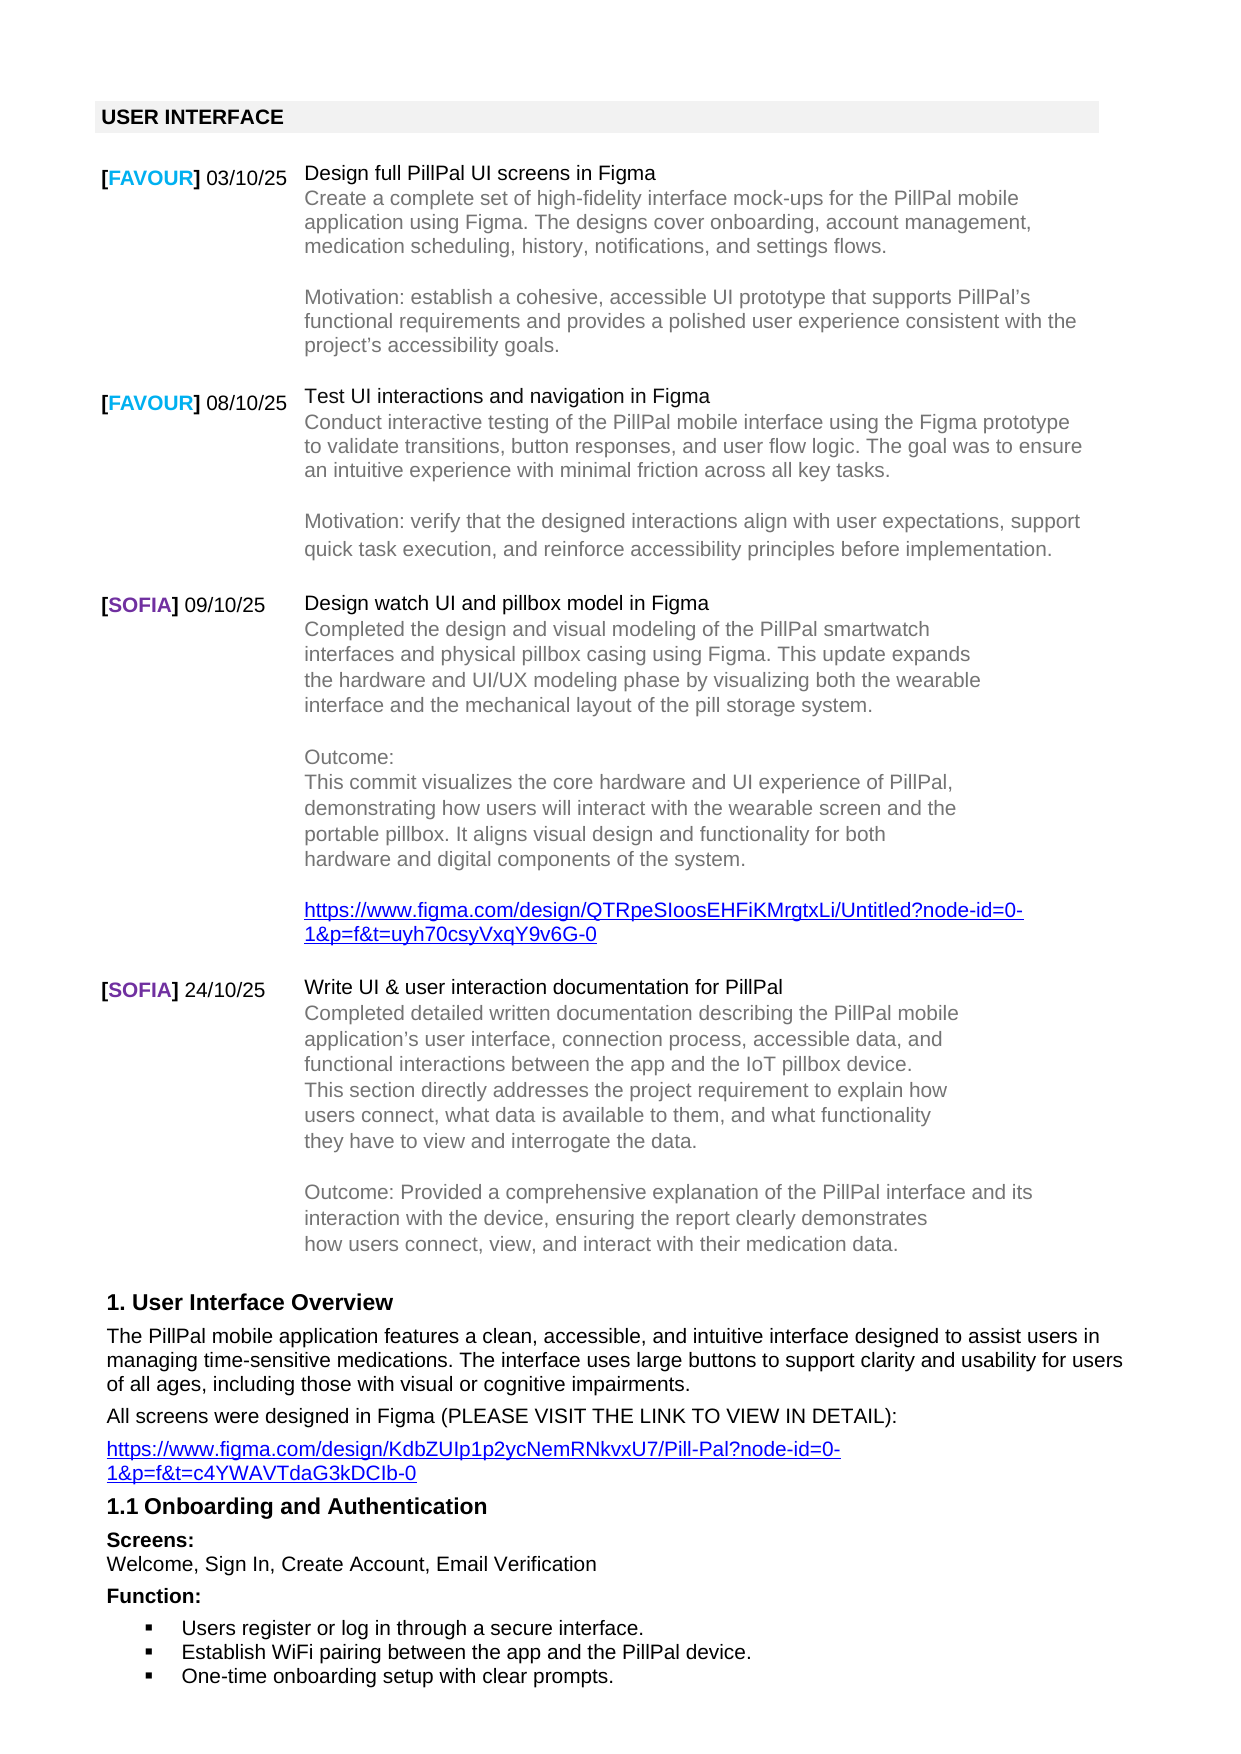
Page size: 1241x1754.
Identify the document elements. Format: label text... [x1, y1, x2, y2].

text Screens: Welcome, Sign In, Create Account, Email Verification [106, 1527, 1134, 1575]
table_cell [SOFIA] 09/10/25 [95, 589, 298, 973]
table_cell Write UI & user interaction documentation for PillPal Completed detailed written documentation describing the PillPal mobile application’s user interface, connection process, accessible data, and functional interactions between the app and the IoT pillbox device. This section directly addresses the project requirement to explain how users connect, what data is available to them, and what functionality they have to view and interrogate the data. Outcome: Provided a comprehensive explanation of the PillPal interface and its interaction with the device, ensuring the report clearly demonstrates how users connect, view, and interact with their medication data. [298, 974, 1099, 1257]
table_cell [SOFIA] 24/10/25 [95, 974, 298, 1257]
list One-time onboarding setup with clear prompts. [144, 1664, 1134, 1688]
list Onboarding and Authentication [106, 1493, 1134, 1519]
text The PillPal mobile application features a clean, accessible, and intuitive interface designed to assist users in managing time-sensitive medications. The interface uses large buttons to support clarity and usability for users of all ages, including those with visual or cognitive impairments. [106, 1324, 1134, 1396]
text Function: [106, 1584, 1134, 1608]
text All screens were designed in Figma (PLEASE VISIT THE LINK TO VIEW IN DETAIL): [106, 1404, 1134, 1428]
table_header [FAVOUR] 03/10/25 [FAVOUR] 08/10/25 [95, 133, 298, 589]
table_header USER INTERFACE [95, 101, 1099, 133]
table_header Design full PillPal UI screens in Figma Create a complete set of high-fidelity interface mock-ups for the PillPal mobile application using Figma. The designs cover onboarding, account management, medication scheduling, history, notifications, and settings flows. Motivation: establish a cohesive, accessible UI prototype that supports PillPal’s functional requirements and provides a polished user experience consistent with the project’s accessibility goals. Test UI interactions and navigation in Figma Conduct interactive testing of the PillPal mobile interface using the Figma prototype to validate transitions, button responses, and user flow logic. The goal was to ensure an intuitive experience with minimal friction across all key tasks. Motivation: verify that the designed interactions align with user expectations, support quick task execution, and reinforce accessibility principles before implementation. [298, 133, 1099, 589]
text https://www.figma.com/design/KdbZUIp1p2ycNemRNkvxU7/Pill-Pal?node-id=0-1&p=f&t=c4YWAVTdaG3kDCIb-0 [106, 1437, 1134, 1484]
table_cell Design watch UI and pillbox model in Figma Completed the design and visual modeling of the PillPal smartwatch interfaces and physical pillbox casing using Figma. This update expands the hardware and UI/UX modeling phase by visualizing both the wearable interface and the mechanical layout of the pill storage system. Outcome: This commit visualizes the core hardware and UI experience of PillPal, demonstrating how users will interact with the wearable screen and the portable pillbox. It aligns visual design and functionality for both hardware and digital components of the system. https://www.figma.com/design/QTRpeSIoosEHFiKMrgtxLi/Untitled?node-id=0-1&p=f&t=uyh70csyVxqY9v6G-0 [298, 589, 1099, 973]
list Establish WiFi pairing between the app and the PillPal device. [144, 1640, 1134, 1664]
list Users register or log in through a secure interface. [144, 1616, 1134, 1640]
text 1. User Interface Overview [106, 1289, 1134, 1316]
